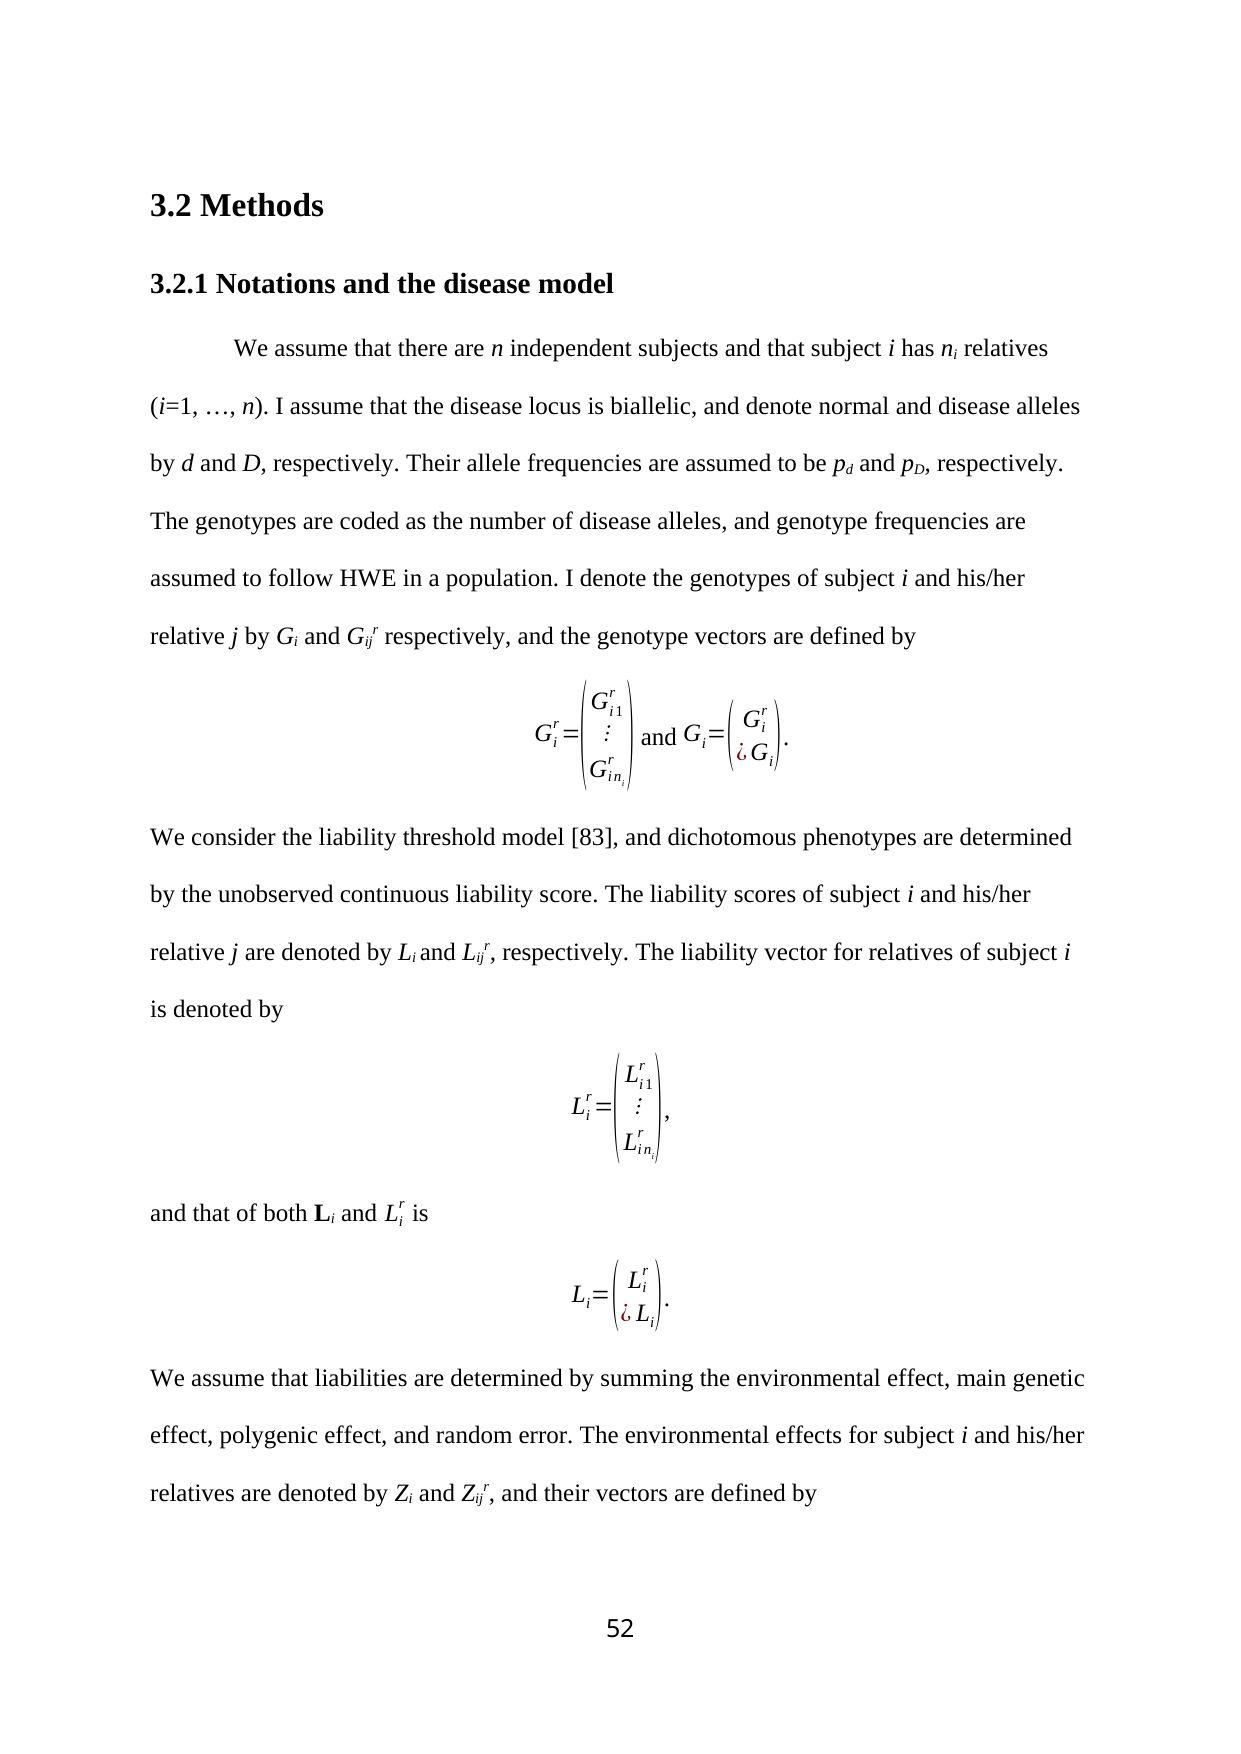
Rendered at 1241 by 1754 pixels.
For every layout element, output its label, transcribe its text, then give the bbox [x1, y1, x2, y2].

text We assume that there are n independent subjects and that subject i has ni relatives (i=1, …, n). I assume that the disease locus is biallelic, and denote normal and disease alleles by d and D, respectively. Their allele frequencies are assumed to be pd and pD, respectively. The genotypes are coded as the number of disease alleles, and genotype frequencies are assumed to follow HWE in a population. I denote the genotypes of subject i and his/her relative j by Gi and Gijr respectively, and the genotype vectors are defined by [150, 333, 1090, 650]
subtitle 3.2 Methods [150, 186, 1090, 224]
text , [150, 1052, 1090, 1166]
text and . [150, 678, 1090, 793]
text We consider the liability threshold model [83], and dichotomous phenotypes are determined by the unobserved continuous liability score. The liability scores of subject i and his/her relative j are denoted by Li and Lijr, respectively. The liability vector for relatives of subject i is denoted by [150, 822, 1090, 1023]
text and that of both Li and is [150, 1195, 1090, 1230]
subtitle 3.2.1 Notations and the disease model [150, 266, 1090, 300]
text We assume that liabilities are determined by summing the environmental effect, main genetic effect, polygenic effect, and random error. The environmental effects for subject i and his/her relatives are denoted by Zi and Zijr, and their vectors are defined by [150, 1363, 1090, 1506]
text . [150, 1258, 1090, 1334]
